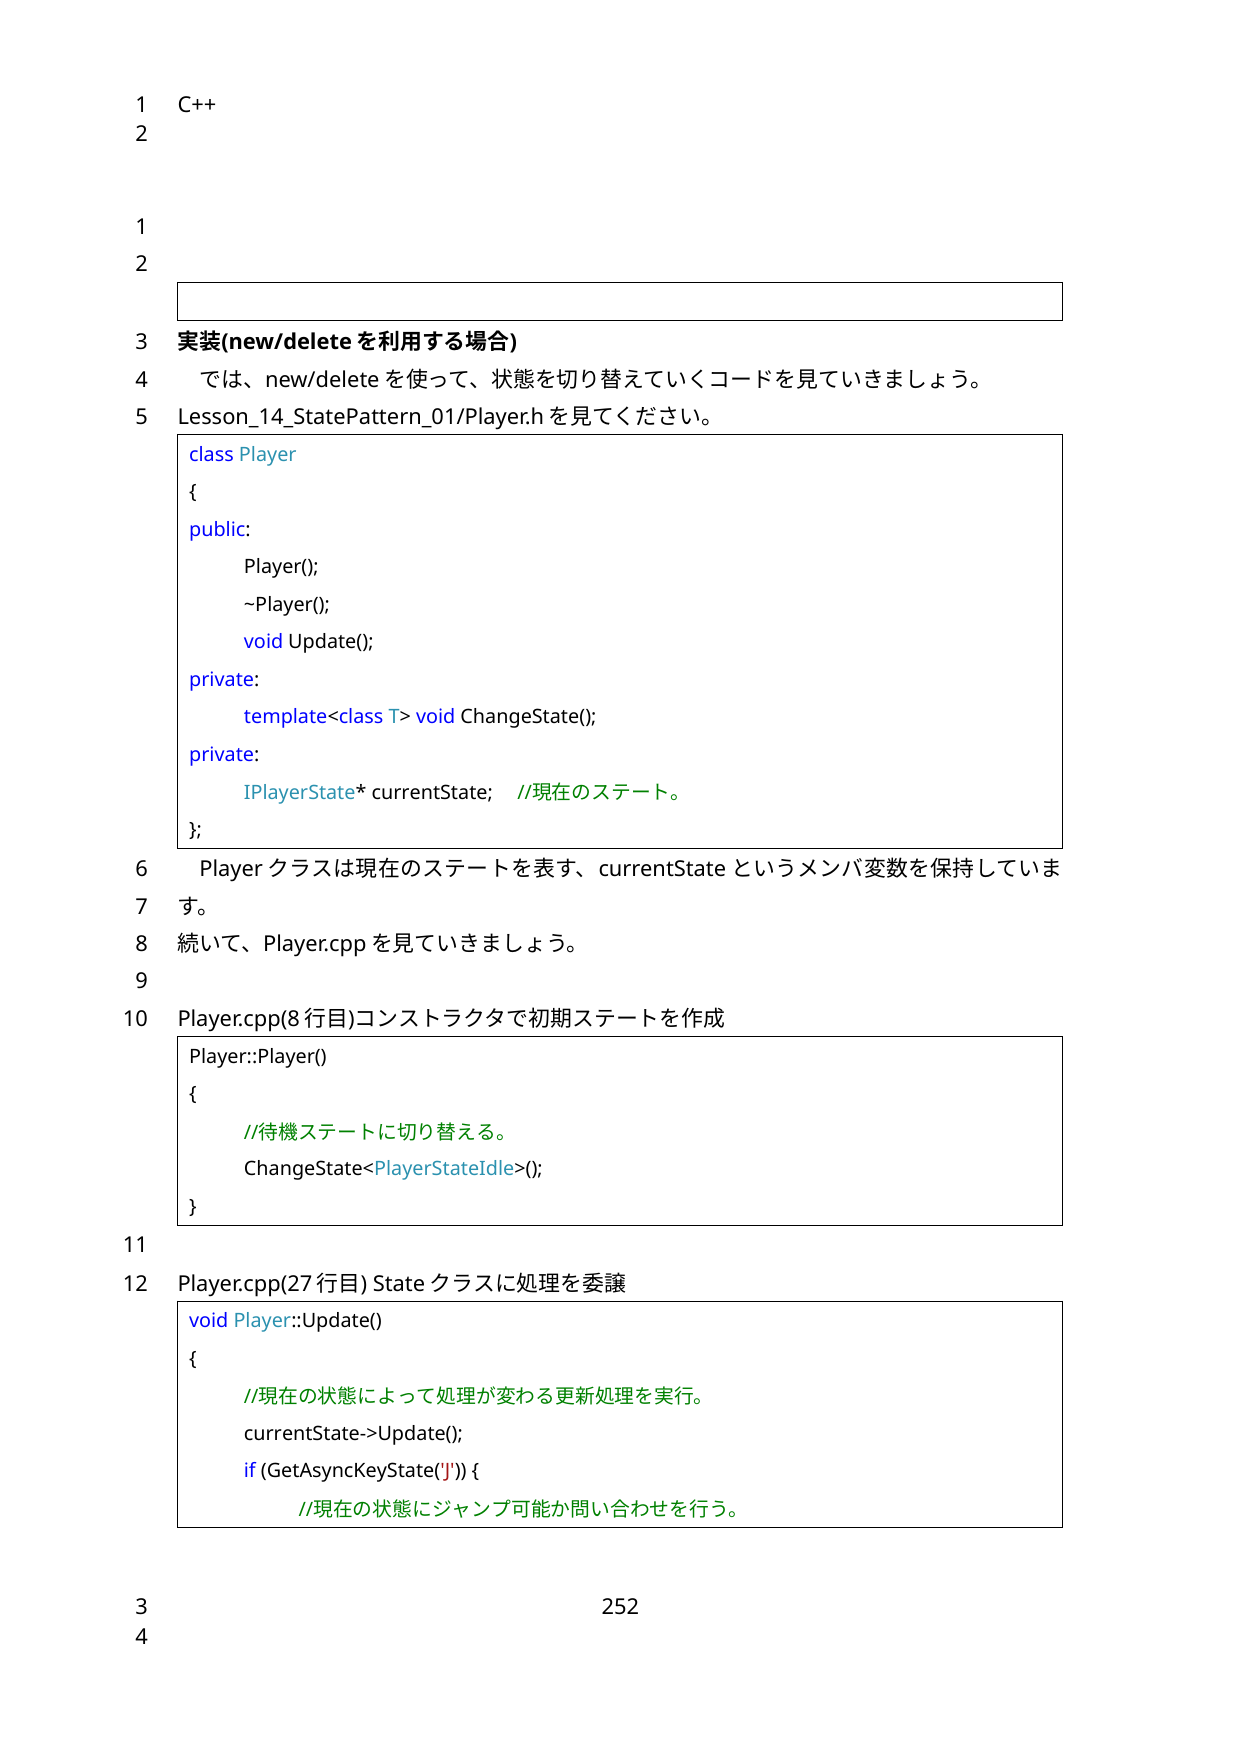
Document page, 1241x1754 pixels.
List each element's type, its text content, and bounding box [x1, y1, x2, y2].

table_header class Player { public: Player(); ~Player(); void Update(); private: template<class T> void ChangeState(); private: IPlayerState* currentState; //現在のステート。 }; [178, 435, 1062, 847]
text Lesson_14_StatePattern_01/Player.hを見てください。 [177, 396, 1063, 434]
text Playerクラスは現在のステートを表す、currentStateというメンバ変数を保持しています。 [177, 849, 1063, 923]
subtitle 実装(new/deleteを利用する場合) [177, 321, 1063, 359]
text Player.cpp(27行目) Stateクラスに処理を委譲 [177, 1263, 1063, 1301]
text Player.cpp(8行目)コンストラクタで初期ステートを作成 [177, 998, 1063, 1036]
table_header Player::Player() { //待機ステートに切り替える。 ChangeState<PlayerStateIdle>(); } [178, 1037, 1062, 1224]
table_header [178, 1302, 1062, 1527]
text では、new/deleteを使って、状態を切り替えていくコードを見ていきましょう。 [177, 359, 1063, 396]
text 続いて、Player.cppを見ていきましょう。 [177, 923, 1063, 961]
table_header [178, 283, 1062, 320]
